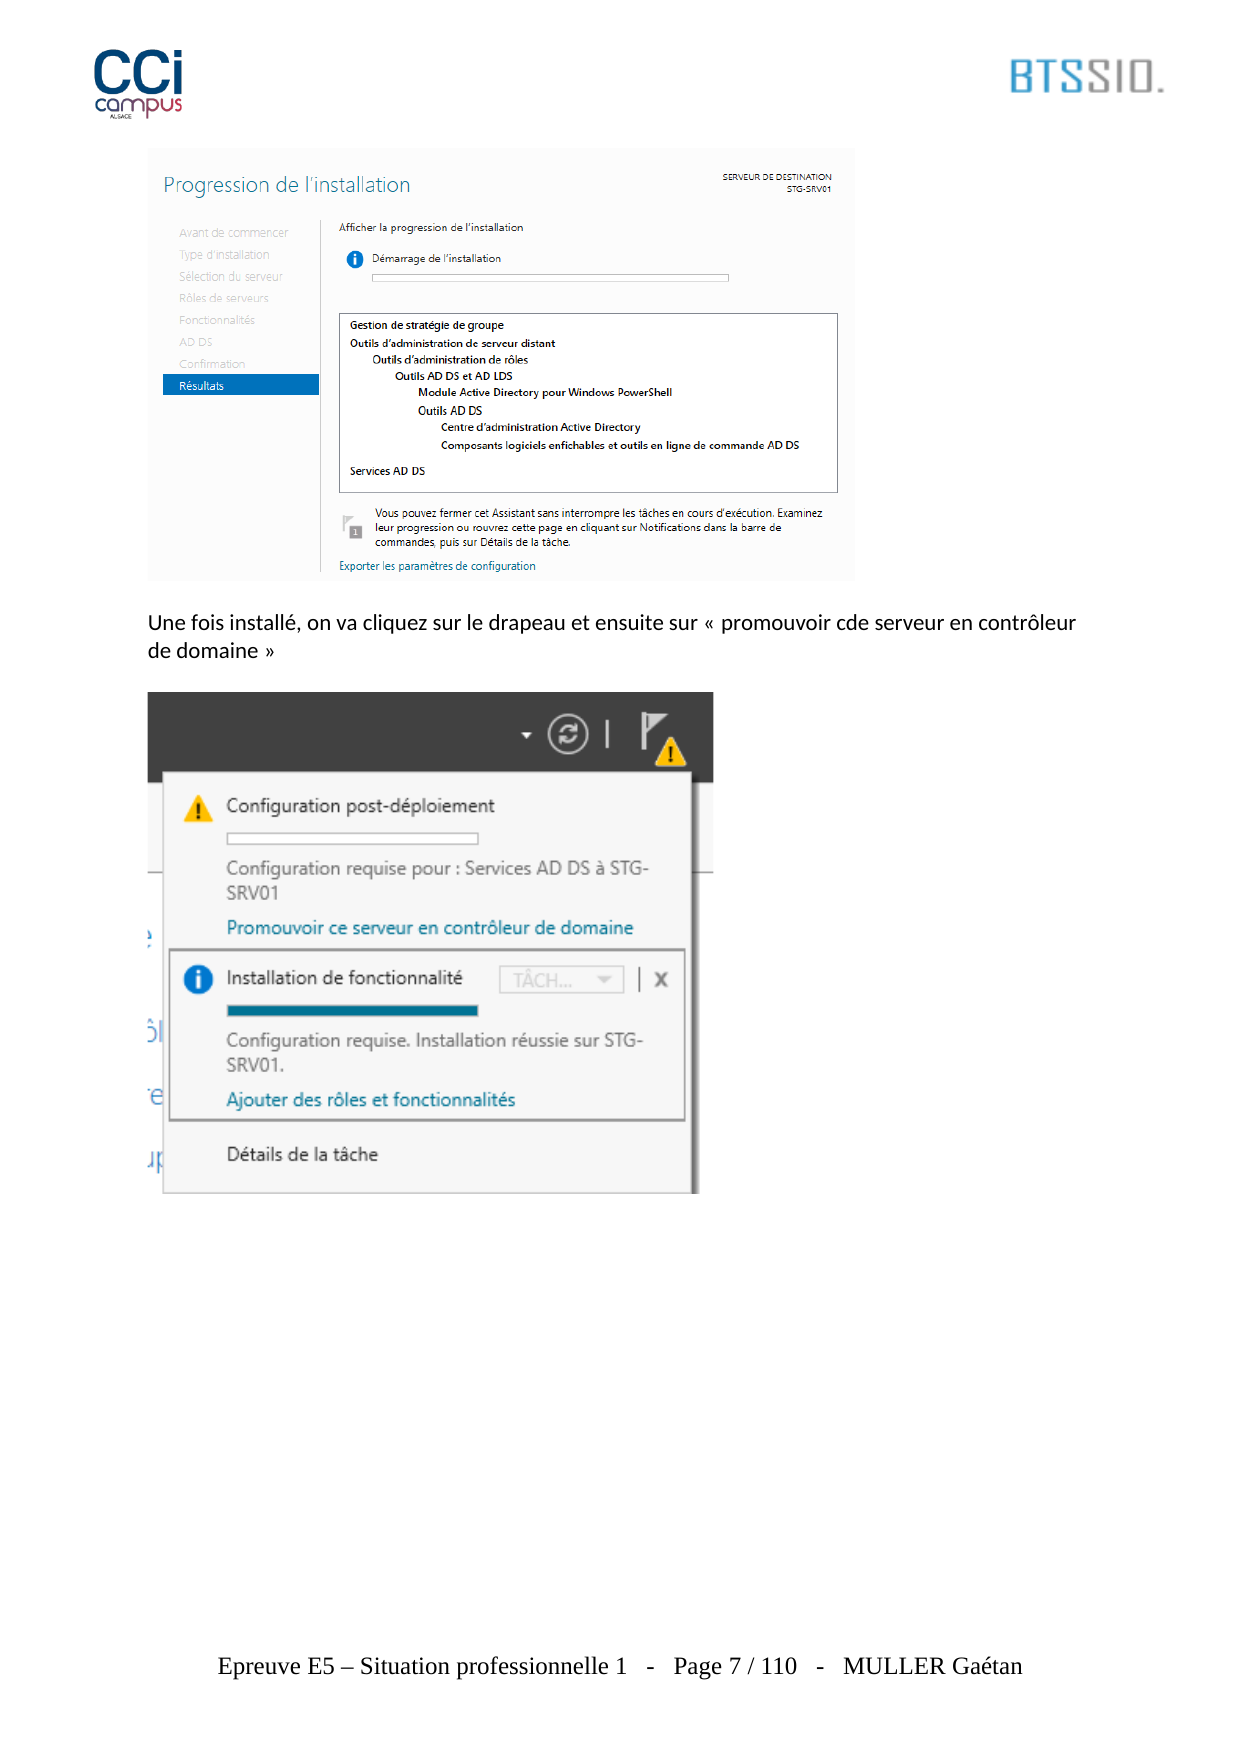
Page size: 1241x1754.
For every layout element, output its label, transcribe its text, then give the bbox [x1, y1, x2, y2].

picture [1004, 46, 1169, 104]
text Une fois installé, on va cliquez sur le drapeau et ensuite sur « promouvoir cde serveur en contrôleur de domaine » [148, 608, 1093, 664]
picture [147, 692, 714, 1194]
picture [147, 147, 855, 581]
picture [81, 44, 194, 123]
